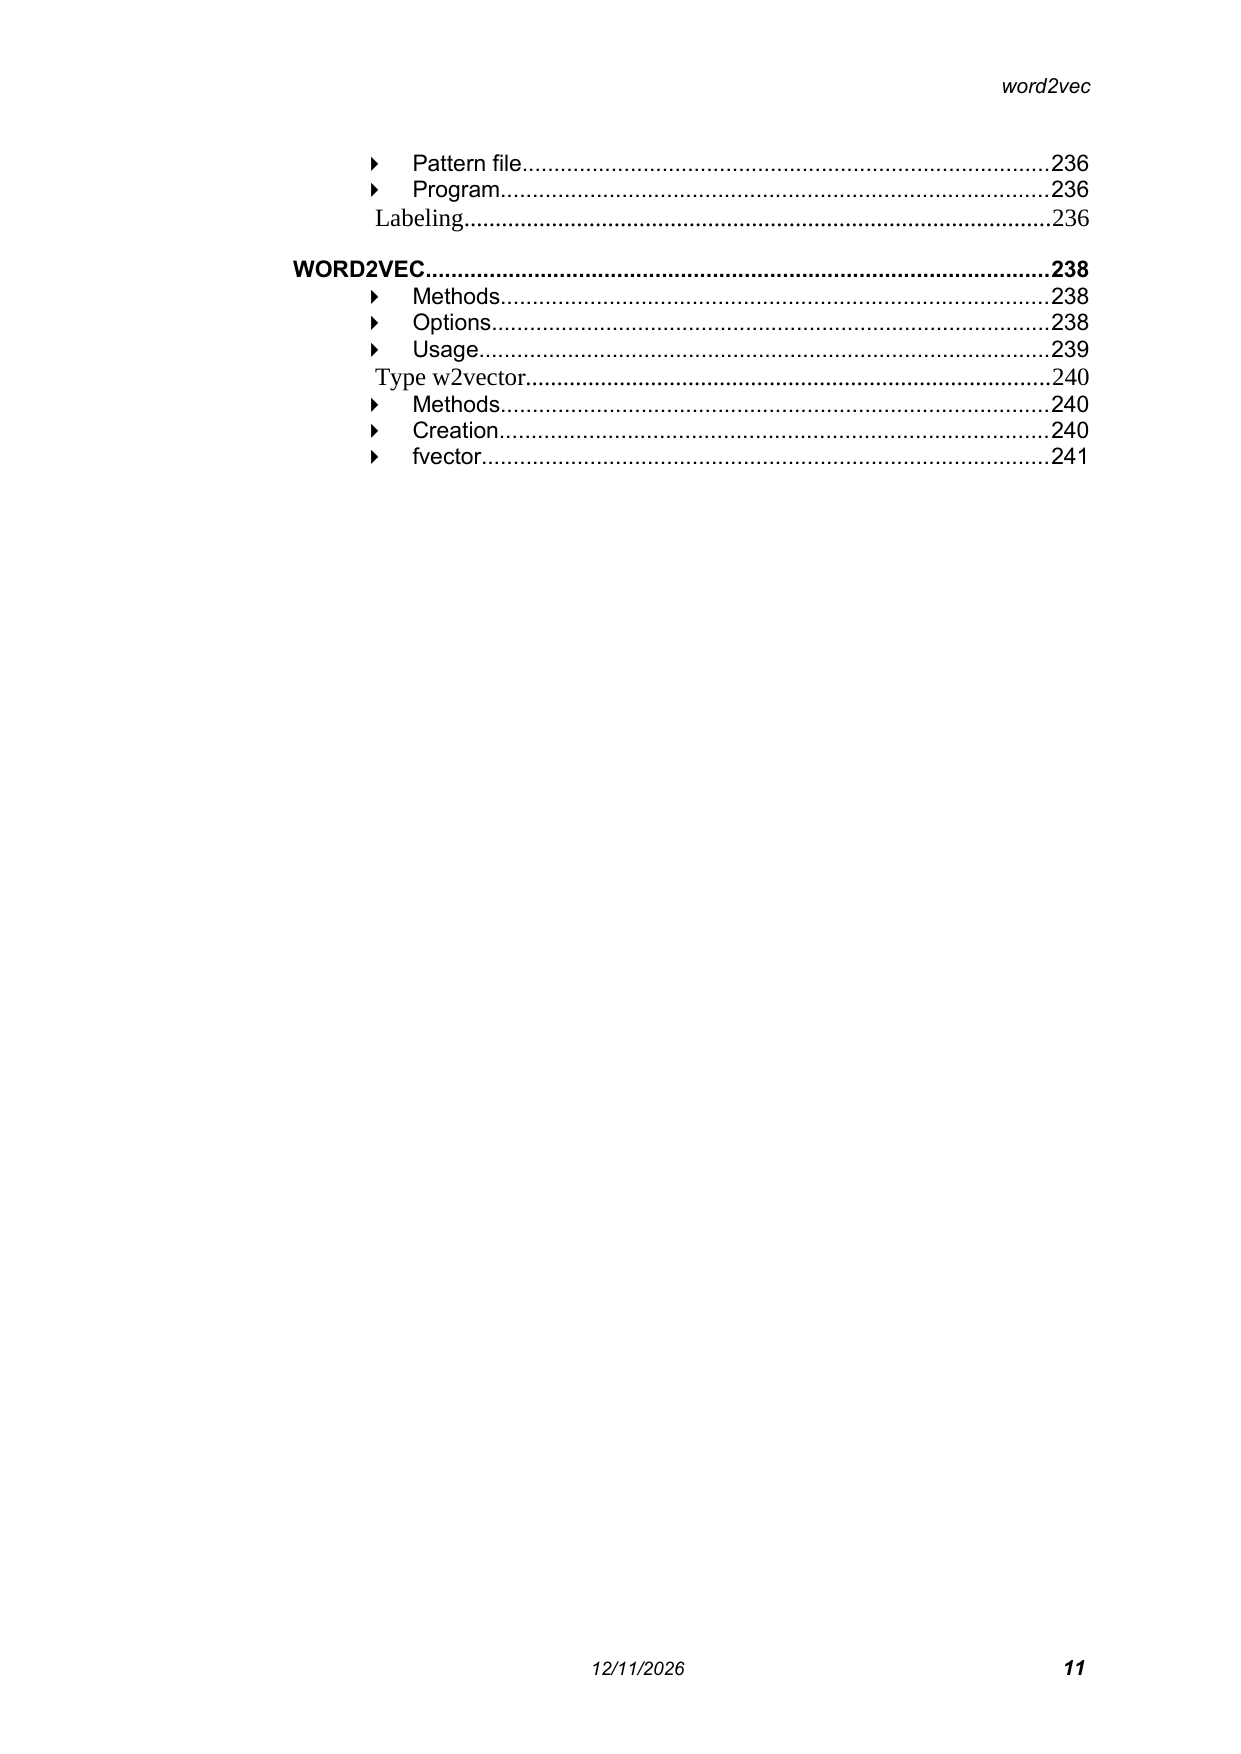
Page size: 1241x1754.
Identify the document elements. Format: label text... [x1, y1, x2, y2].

text  Usage 239 [362, 336, 1090, 362]
text  Creation 240 [362, 417, 1090, 443]
text  Methods 240 [362, 391, 1090, 417]
text  Pattern file 236 [362, 150, 1090, 176]
text  Methods 238 [362, 283, 1090, 309]
text Labeling 236 [375, 203, 1090, 231]
text  Program 236 [362, 176, 1090, 203]
text Type w2vector 240 [375, 362, 1090, 391]
text  fvector 241 [362, 443, 1090, 470]
text word2vec 238 [293, 256, 1090, 283]
text  Options 238 [362, 309, 1090, 336]
